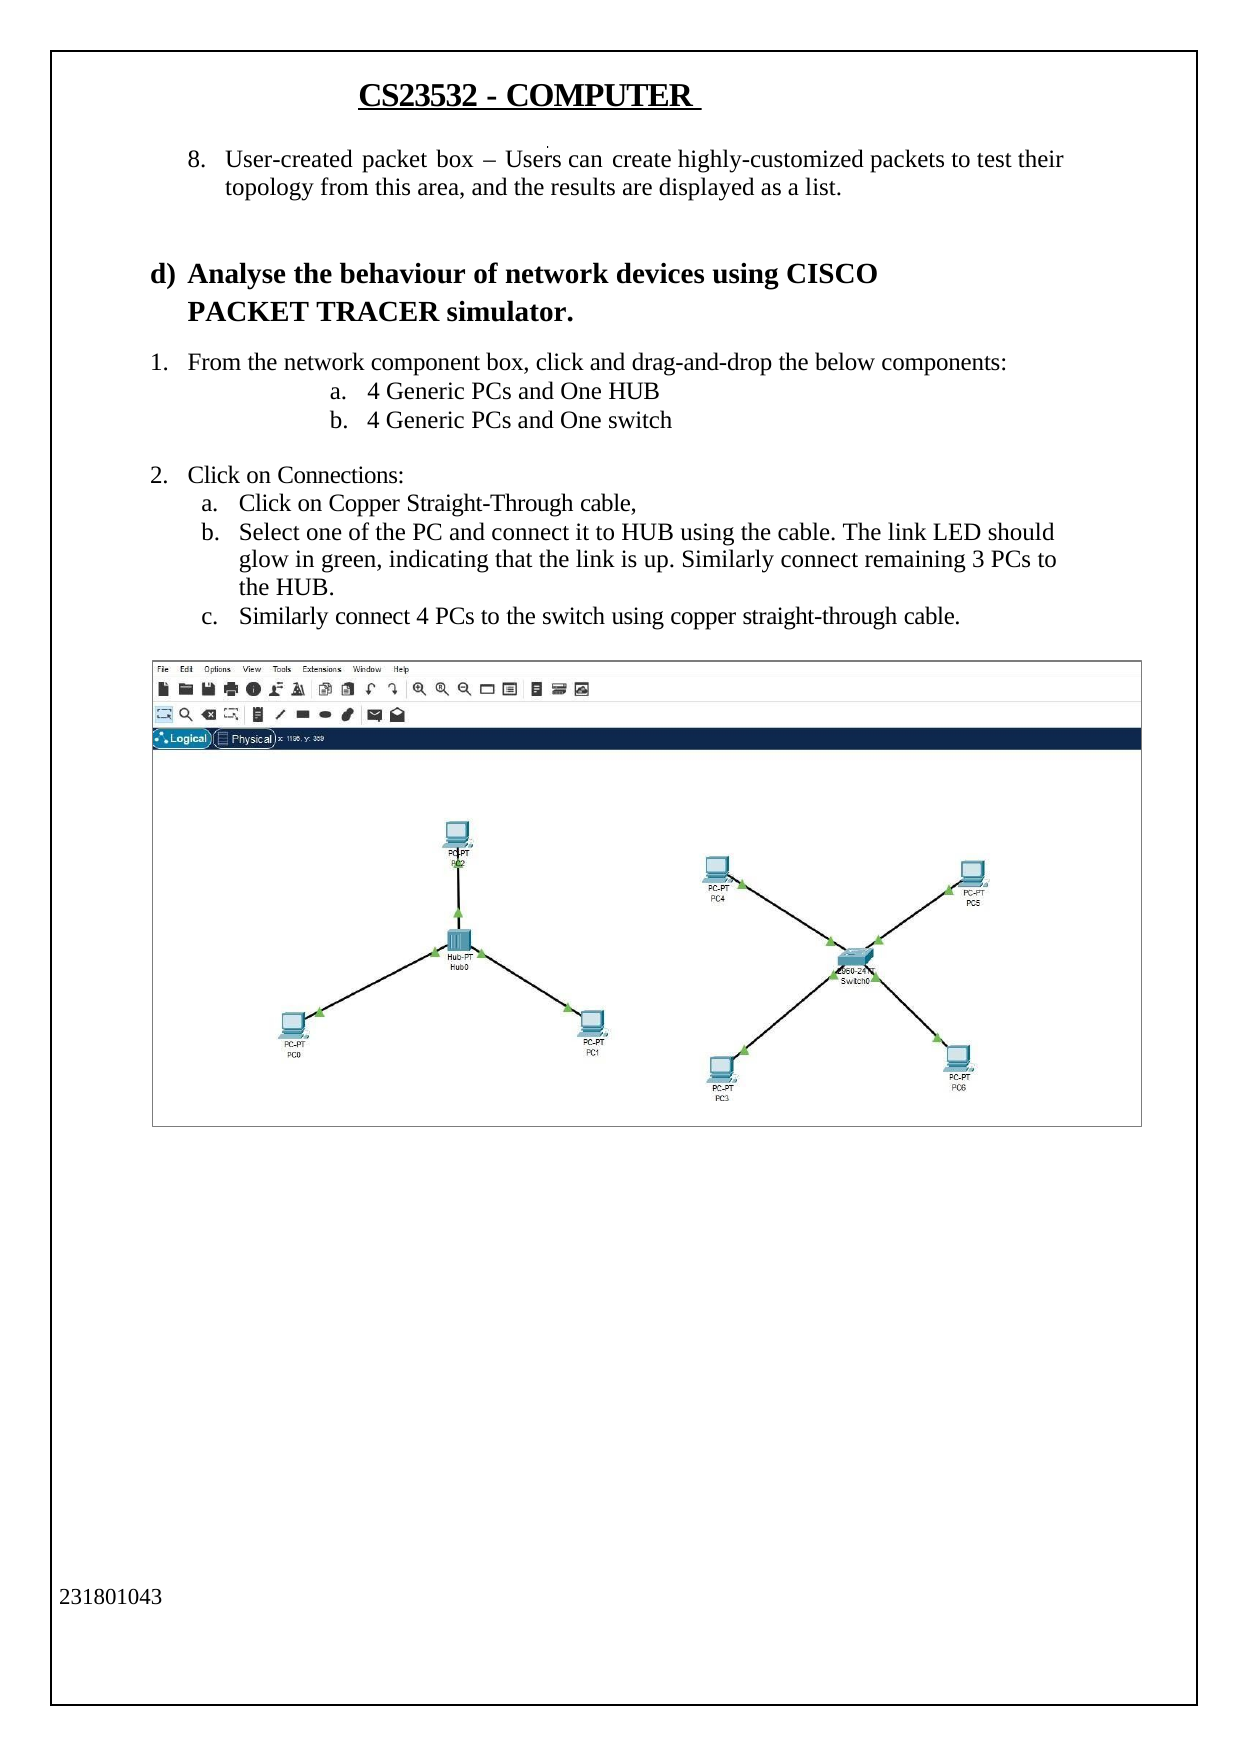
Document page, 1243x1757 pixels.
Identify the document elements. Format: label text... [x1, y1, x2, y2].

list User-created packet box – Users can create highly-customized packets to test their topology from this area, and the results are displayed as a list. [187, 145, 1084, 201]
list Click on Connections: [150, 460, 1196, 489]
list Click on Copper Straight-Through cable, [201, 489, 1196, 517]
list 4 Generic PCs and One HUB [329, 377, 1196, 405]
list Similarly connect 4 PCs to the switch using copper straight-through cable. [201, 601, 1196, 629]
subtitle Analyse the behaviour of network devices using CISCO PACKET TRACER simulator. [150, 256, 993, 328]
list Select one of the PC and connect it to HUB using the cable. The link LED should glow in green, indicating that the link is up. Similarly connect remaining 3 PCs to the HUB. [201, 518, 1085, 601]
list From the network component box, click and drag-and-drop the below components: [150, 348, 1196, 377]
list 4 Generic PCs and One switch [329, 405, 1196, 434]
picture [153, 666, 1141, 1101]
